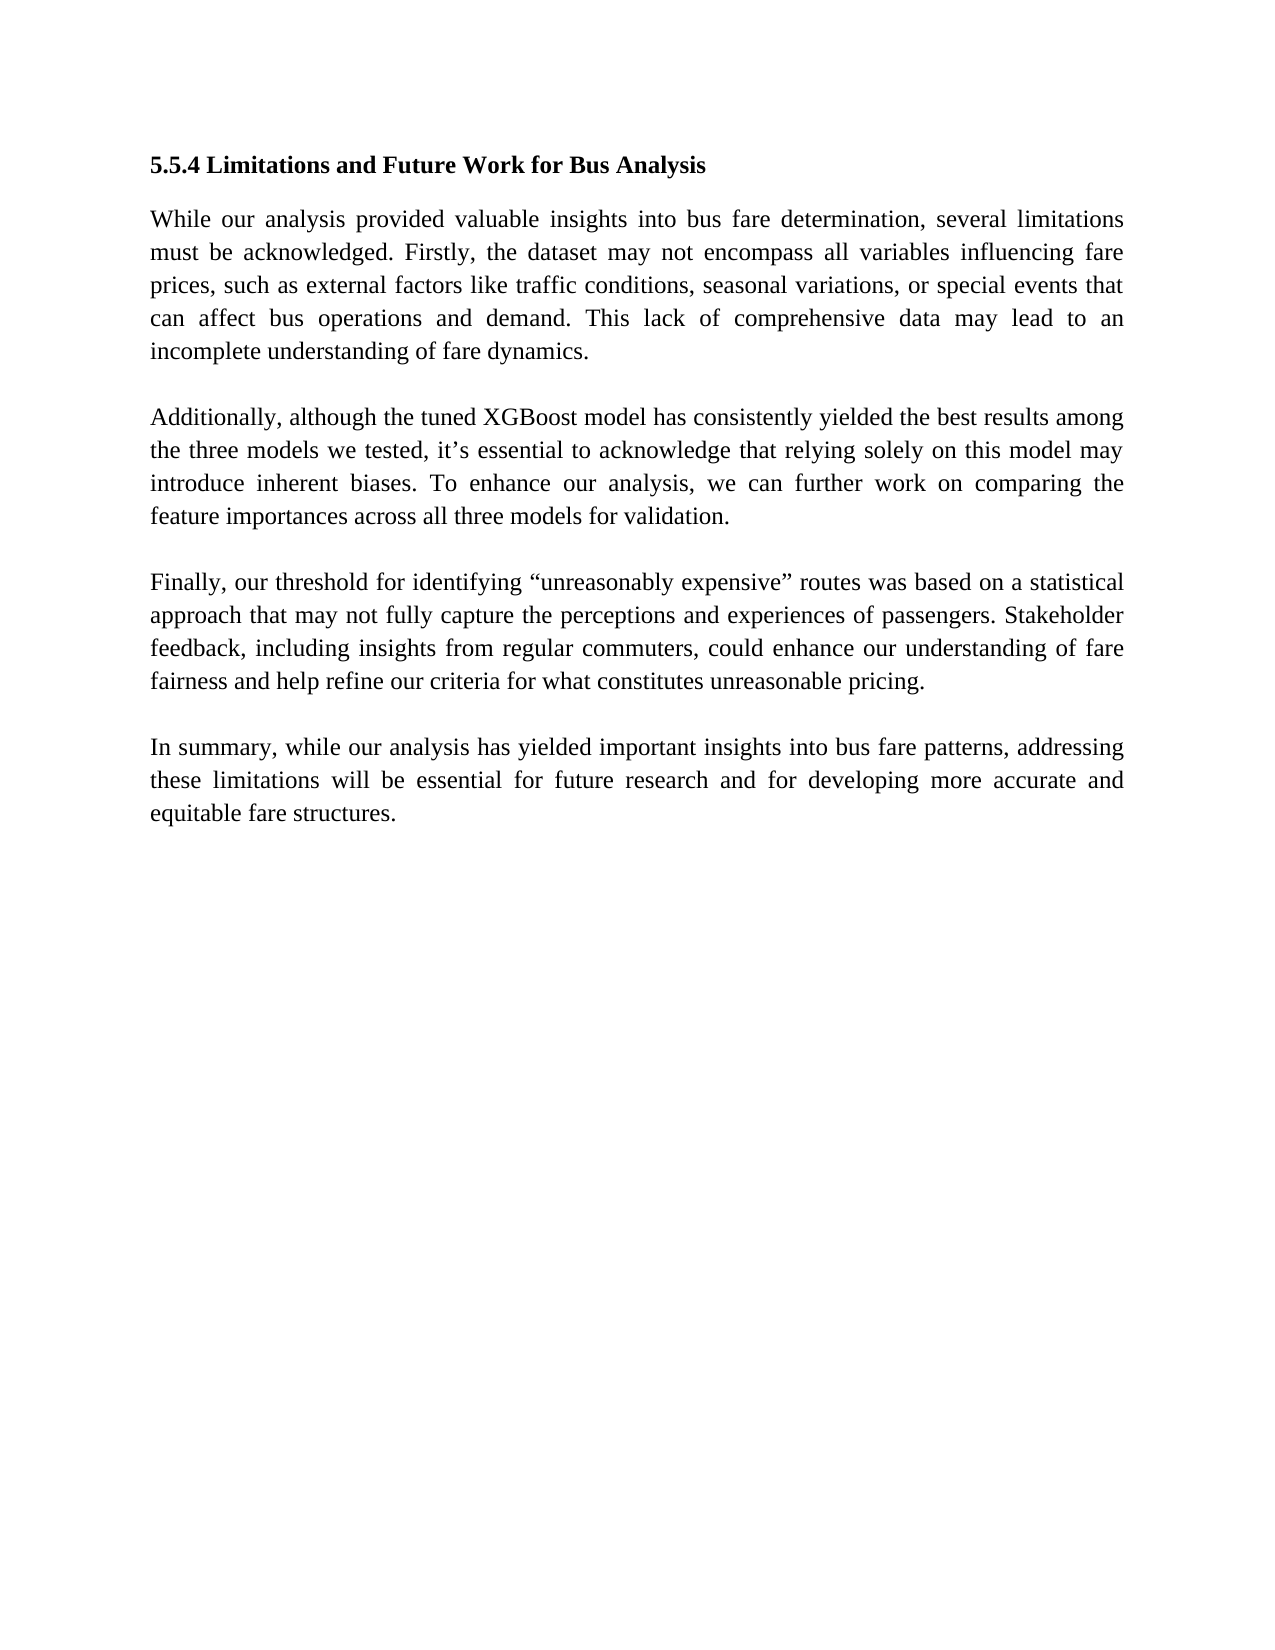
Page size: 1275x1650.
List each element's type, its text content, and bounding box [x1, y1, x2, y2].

text Finally, our threshold for identifying “unreasonably expensive” routes was based on a statistical approach that may not fully capture the perceptions and experiences of passengers. Stakeholder feedback, including insights from regular commuters, could enhance our understanding of fare fairness and help refine our criteria for what constitutes unreasonable pricing. [150, 567, 1125, 695]
subtitle 5.5.4 Limitations and Future Work for Bus Analysis [150, 150, 1125, 179]
text While our analysis provided valuable insights into bus fare determination, several limitations must be acknowledged. Firstly, the dataset may not encompass all variables influencing fare prices, such as external factors like traffic conditions, seasonal variations, or special events that can affect bus operations and demand. This lack of comprehensive data may lead to an incomplete understanding of fare dynamics. [150, 204, 1125, 365]
text Additionally, although the tuned XGBoost model has consistently yielded the best results among the three models we tested, it’s essential to acknowledge that relying solely on this model may introduce inherent biases. To enhance our analysis, we can further work on comparing the feature importances across all three models for validation. [150, 402, 1125, 530]
text In summary, while our analysis has yielded important insights into bus fare patterns, addressing these limitations will be essential for future research and for developing more accurate and equitable fare structures. [150, 732, 1125, 827]
